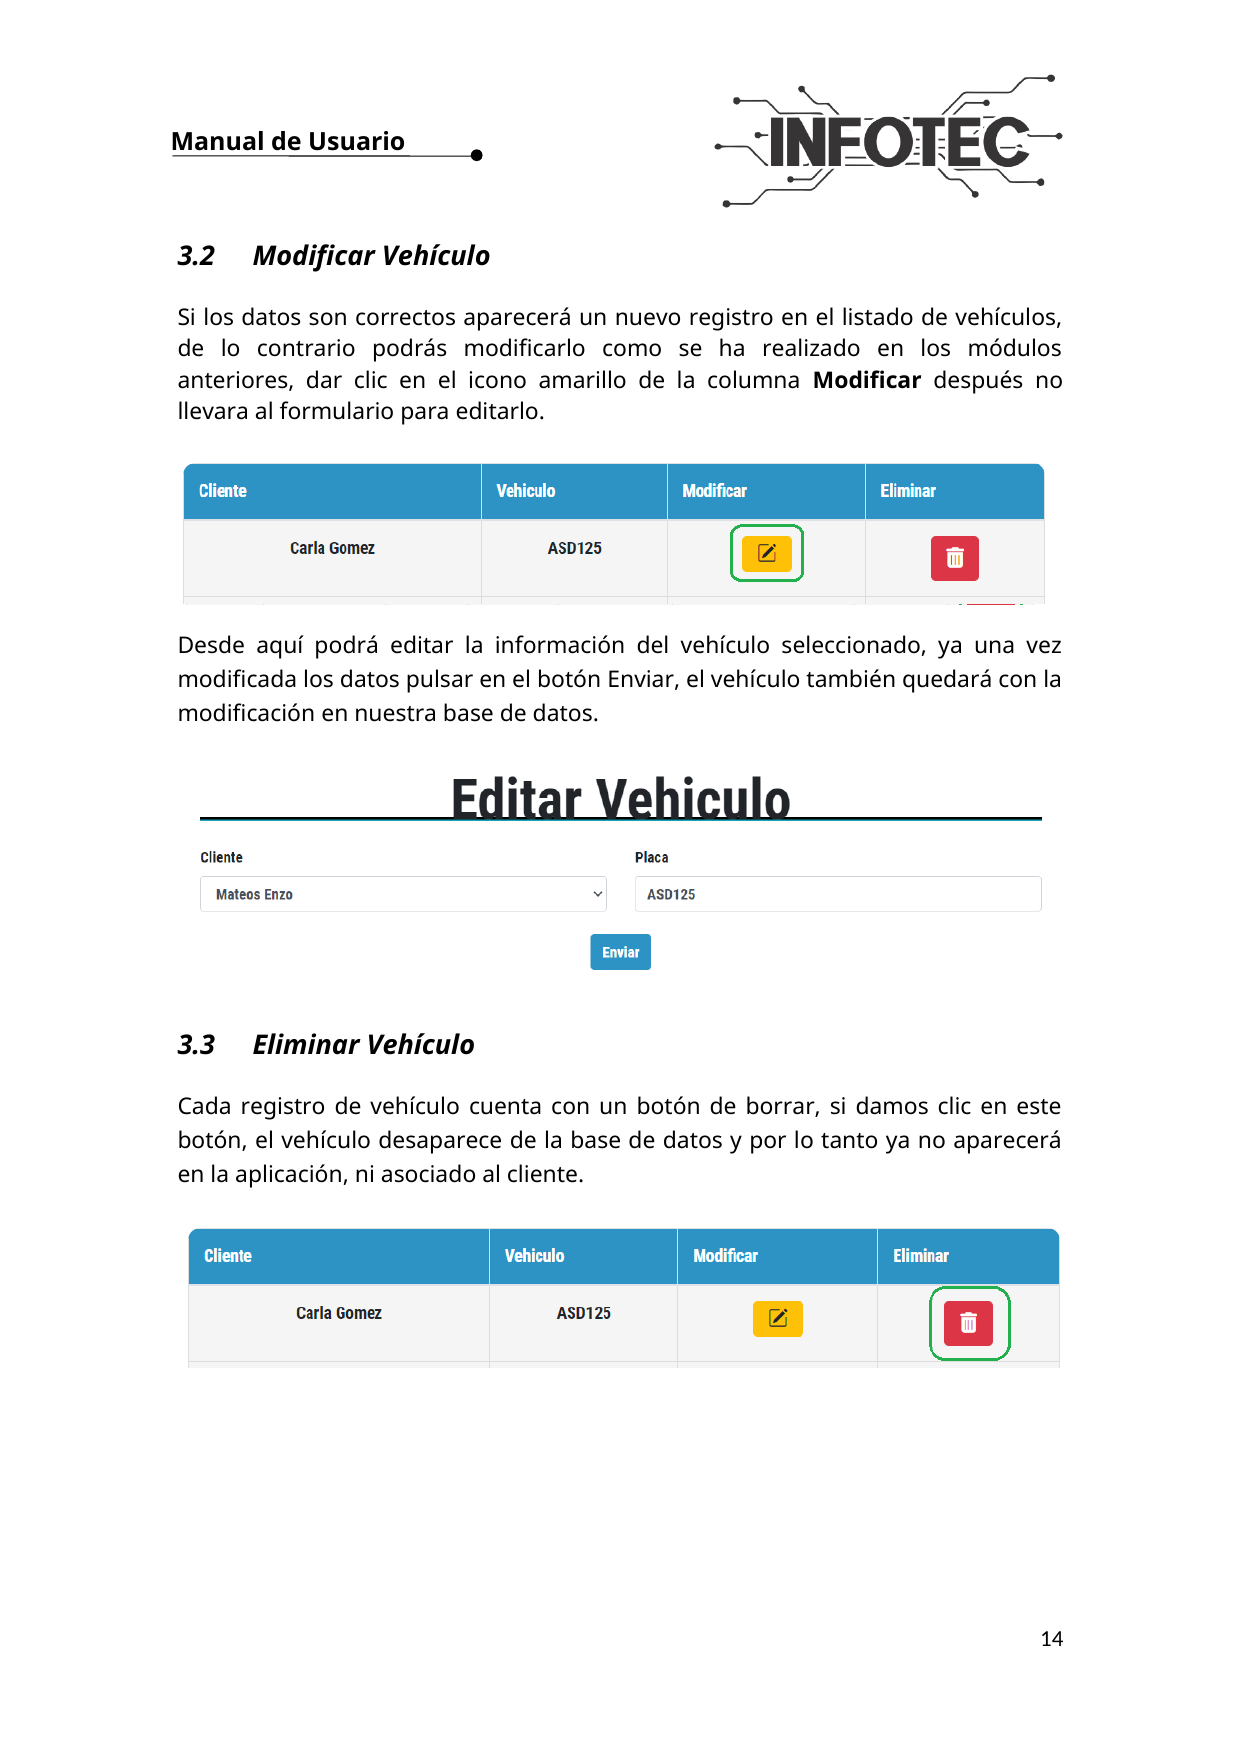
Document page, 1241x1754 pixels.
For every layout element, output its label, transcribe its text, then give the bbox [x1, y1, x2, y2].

picture [177, 451, 1063, 605]
picture [177, 1216, 1063, 1368]
text Si los datos son correctos aparecerá un nuevo registro en el listado de vehículos, de lo contrario podrás modificarlo como se ha realizado en los módulos anteriores, dar clic en el icono amarillo de la columna Modificar después no llevara al formulario para editarlo. [177, 301, 1063, 426]
subtitle 3.3 Eliminar Vehículo [177, 1025, 1063, 1062]
picture [712, 73, 1064, 209]
text Cada registro de vehículo cuenta con un botón de borrar, si damos clic en este botón, el vehículo desaparece de la base de datos y por lo tanto ya no aparecerá en la aplicación, ni asociado al cliente. [177, 1090, 1063, 1189]
subtitle 3.2 Modificar Vehículo [177, 236, 1063, 273]
text Desde aquí podrá editar la información del vehículo seleccionado, ya una vez modificada los datos pulsar en el botón Enviar, el vehículo también quedará con la modificación en nuestra base de datos. [177, 629, 1063, 728]
